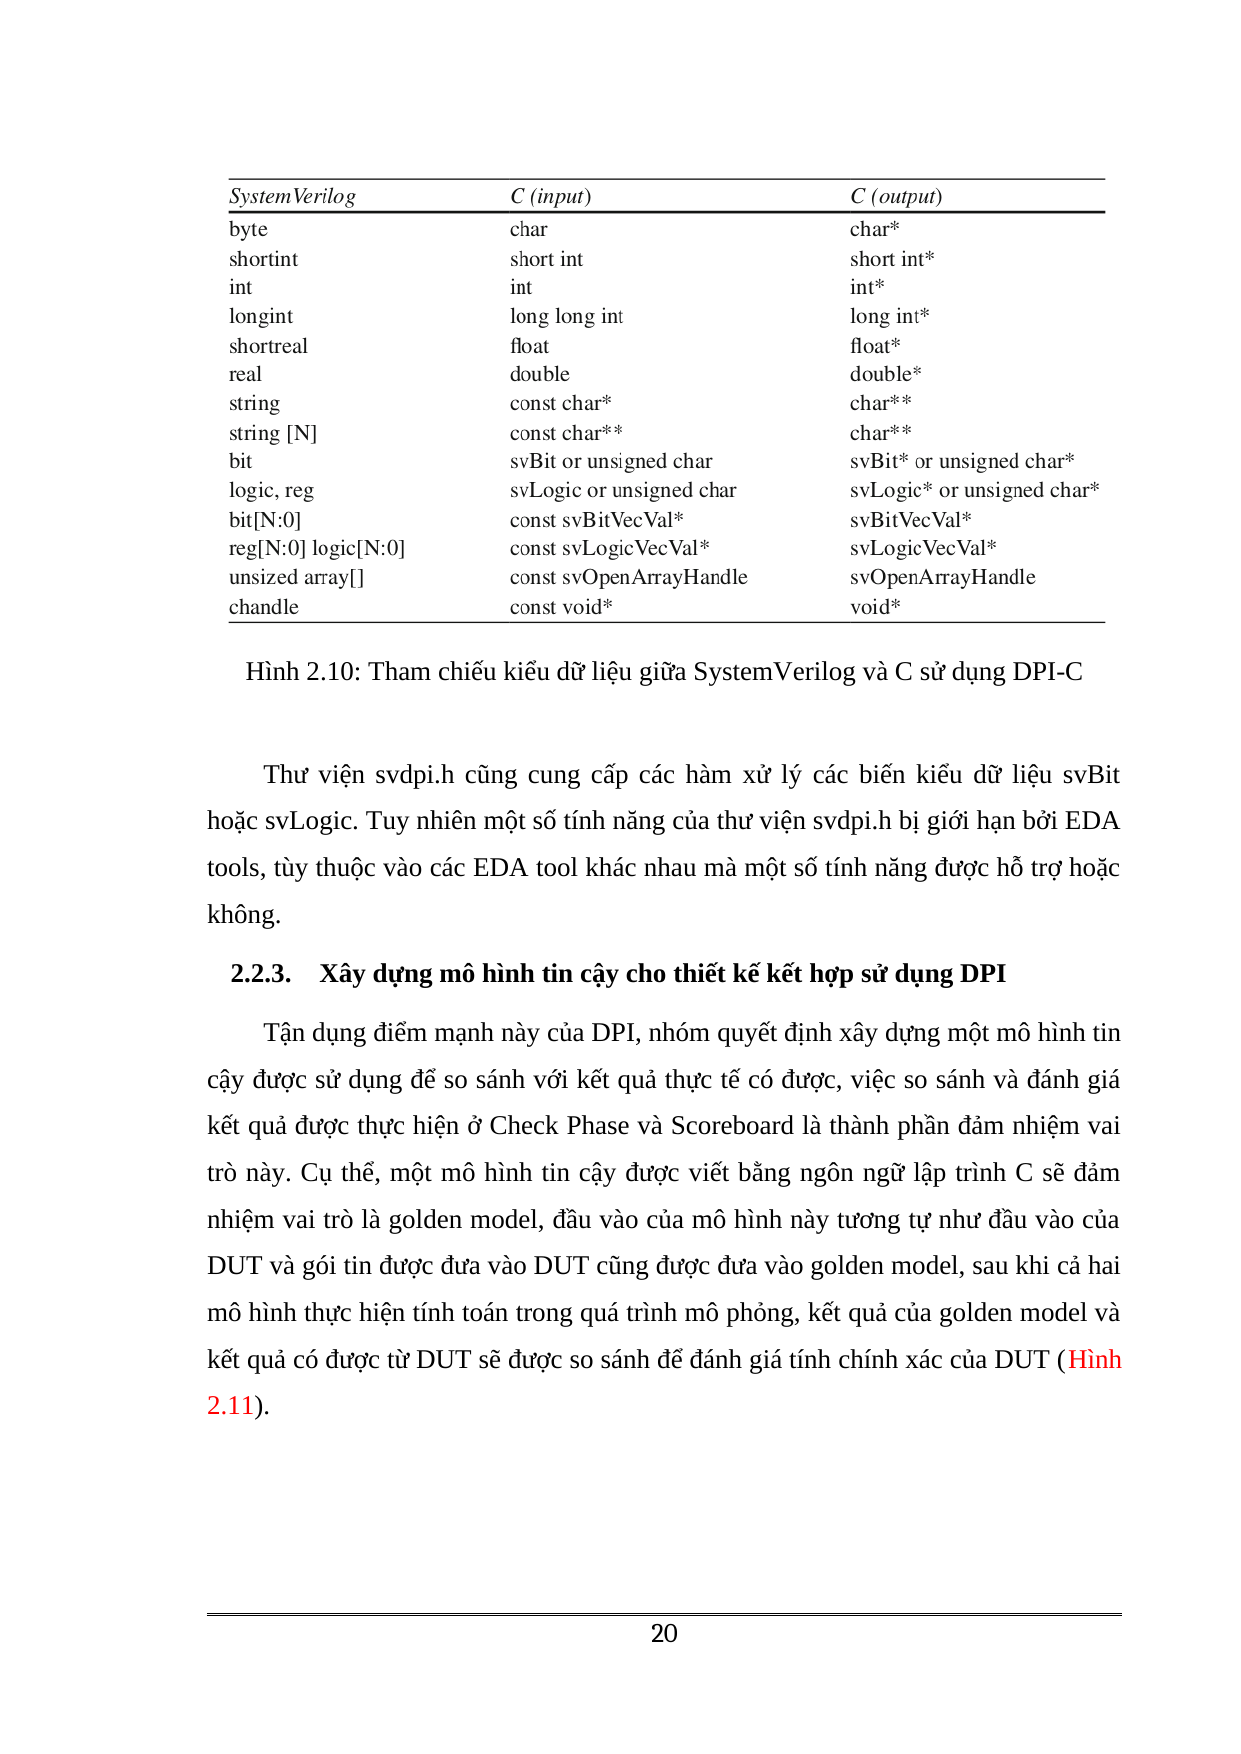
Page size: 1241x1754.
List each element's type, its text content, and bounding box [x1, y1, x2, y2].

text Thư viện svdpi.h cũng cung cấp các hàm xử lý các biến kiểu dữ liệu svBit hoặc svLogic. Tuy nhiên một số tính năng của thư viện svdpi.h bị giới hạn bởi EDA tools, tùy thuộc vào các EDA tool khác nhau mà một số tính năng được hỗ trợ hoặc không. [207, 758, 1122, 929]
text Tận dụng điểm mạnh này của DPI, nhóm quyết định xây dựng một mô hình tin cậy được sử dụng để so sánh với kết quả thực tế có được, việc so sánh và đánh giá kết quả được thực hiện ở Check Phase và Scoreboard là thành phần đảm nhiệm vai trò này. Cụ thể, một mô hình tin cậy được viết bằng ngôn ngữ lập trình C sẽ đảm nhiệm vai trò là golden model, đầu vào của mô hình này tương tự như đầu vào của DUT và gói tin được đưa vào DUT cũng được đưa vào golden model, sau khi cả hai mô hình thực hiện tính toán trong quá trình mô phỏng, kết quả của golden model và kết quả có được từ DUT sẽ được so sánh để đánh giá tính chính xác của DUT (Hình 2.11). [207, 1016, 1122, 1421]
subtitle Xây dựng mô hình tin cậy cho thiết kế kết hợp sử dụng DPI [230, 957, 1122, 988]
picture [225, 177, 1114, 627]
text Hình 2.10: Tham chiếu kiểu dữ liệu giữa SystemVerilog và C sử dụng DPI-C [207, 655, 1122, 686]
